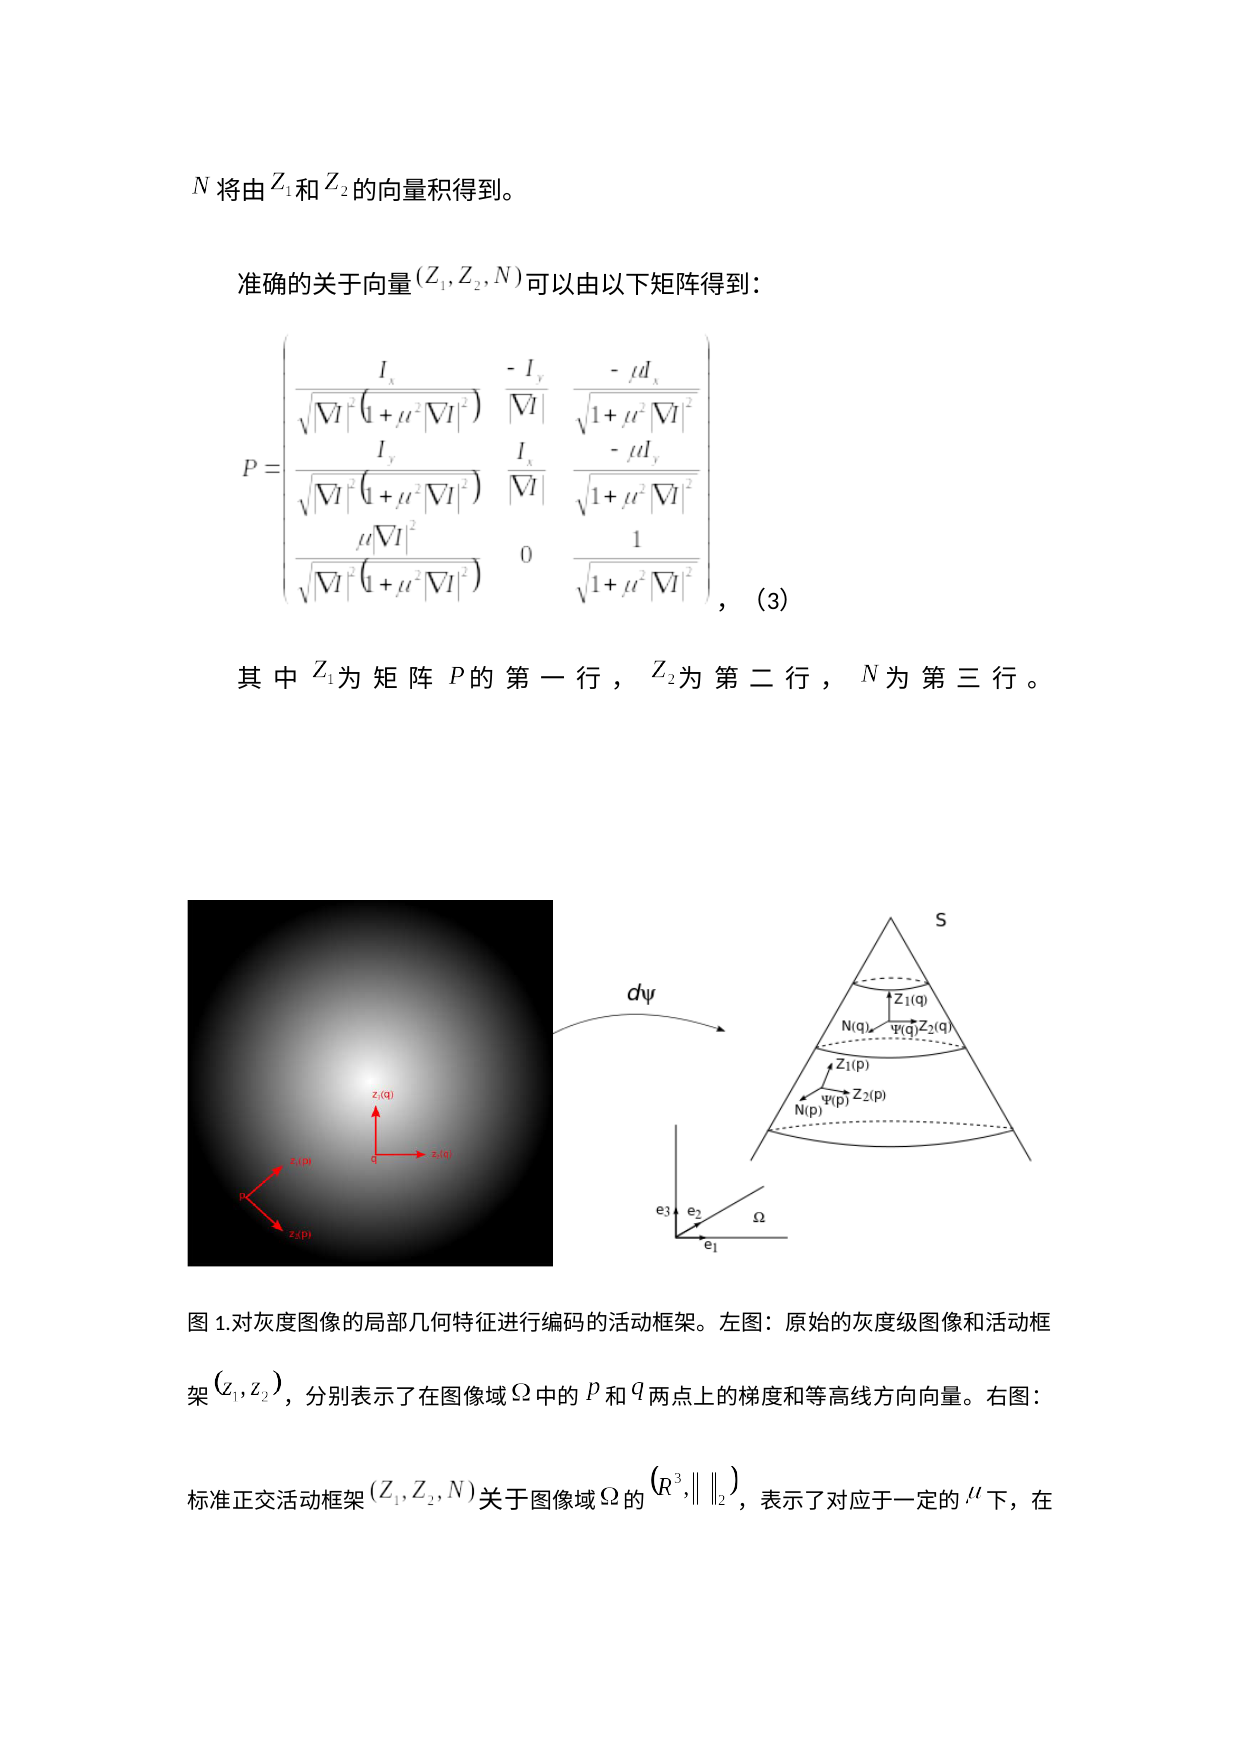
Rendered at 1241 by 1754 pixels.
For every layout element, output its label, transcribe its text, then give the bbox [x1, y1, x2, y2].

picture [187, 900, 1045, 1267]
text 准确的关于向量可以由以下矩阵得到： [187, 247, 1053, 312]
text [187, 1304, 1053, 1532]
text ，（3） [187, 330, 1053, 623]
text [187, 164, 1053, 229]
